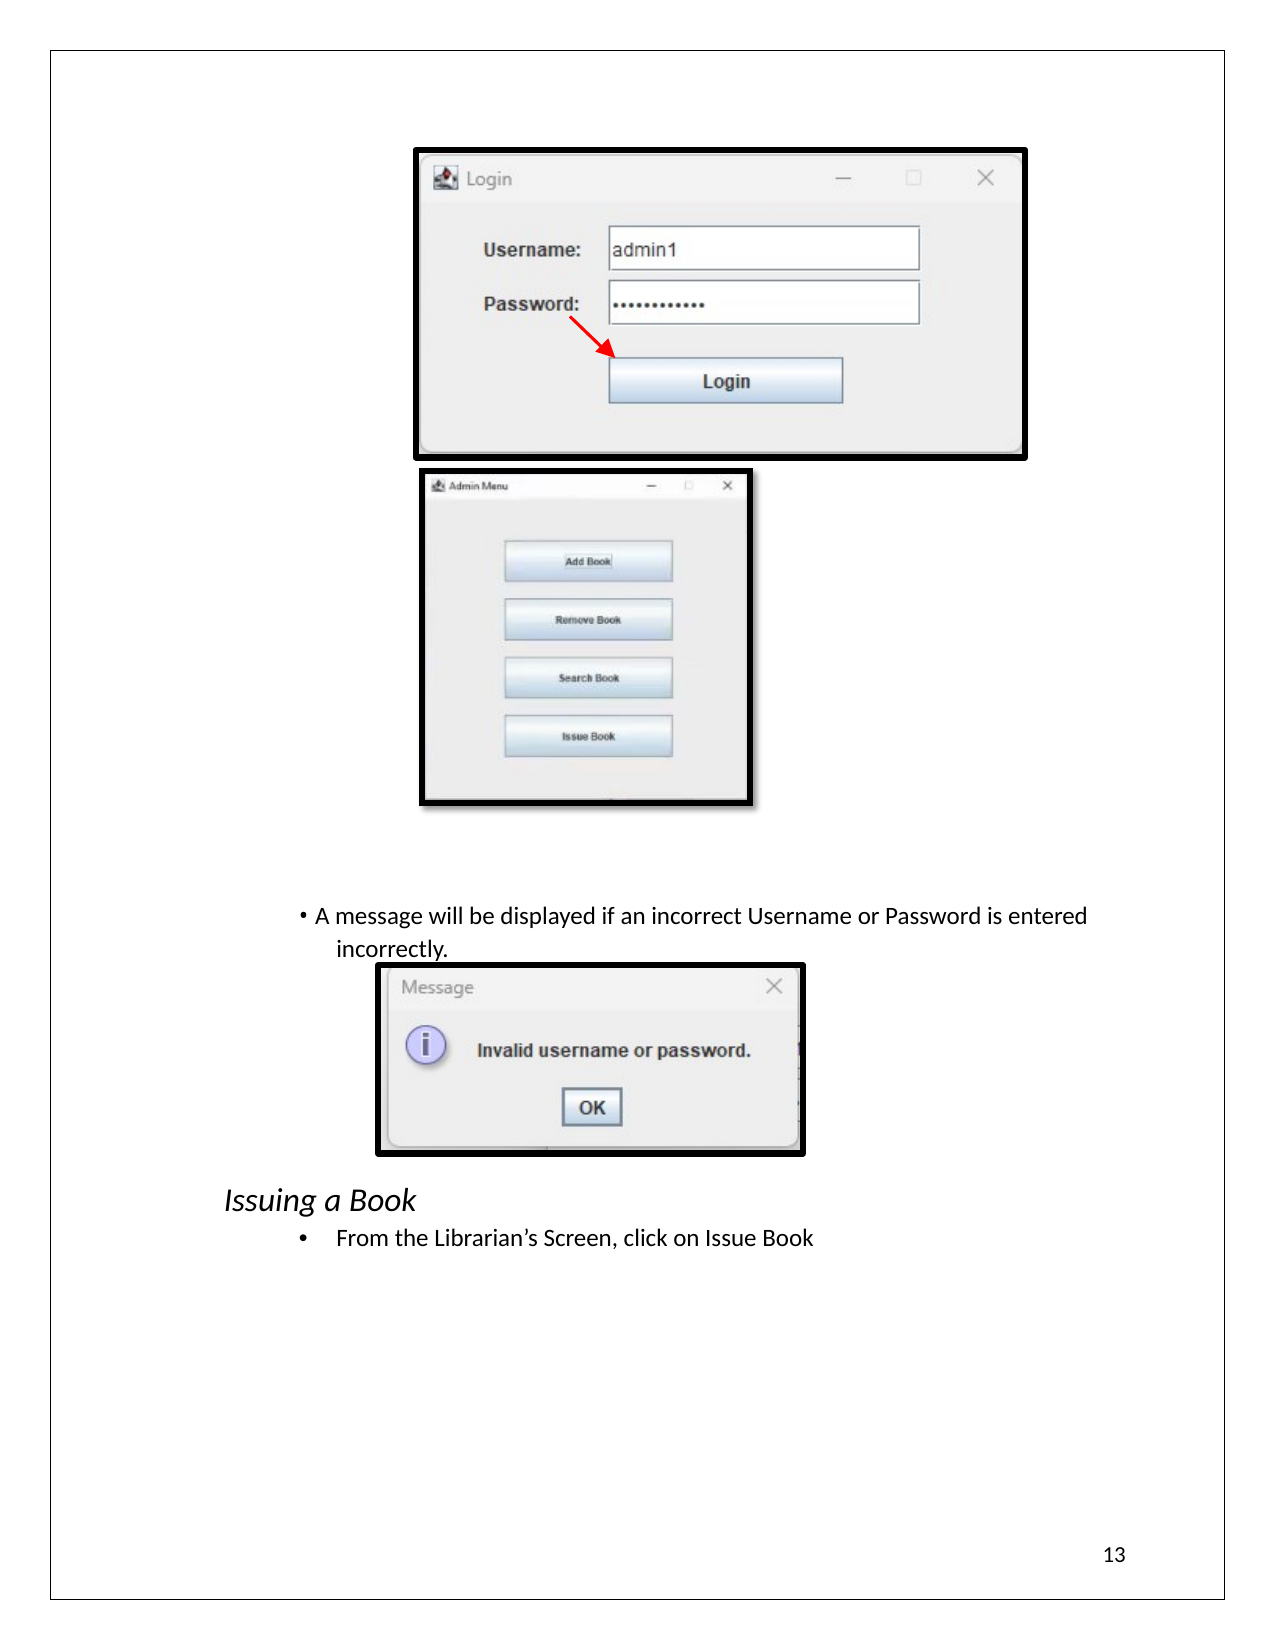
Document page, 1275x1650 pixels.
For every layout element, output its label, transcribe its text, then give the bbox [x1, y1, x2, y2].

list From the Librarian’s Screen, click on Issue Book [298, 1223, 1120, 1253]
picture [381, 968, 800, 1150]
subtitle Issuing a Book [223, 1179, 1120, 1219]
text • A message will be displayed if an incorrect Username or Password is entered incorrectly. [298, 898, 1120, 963]
picture [414, 463, 766, 819]
picture [419, 153, 1022, 454]
